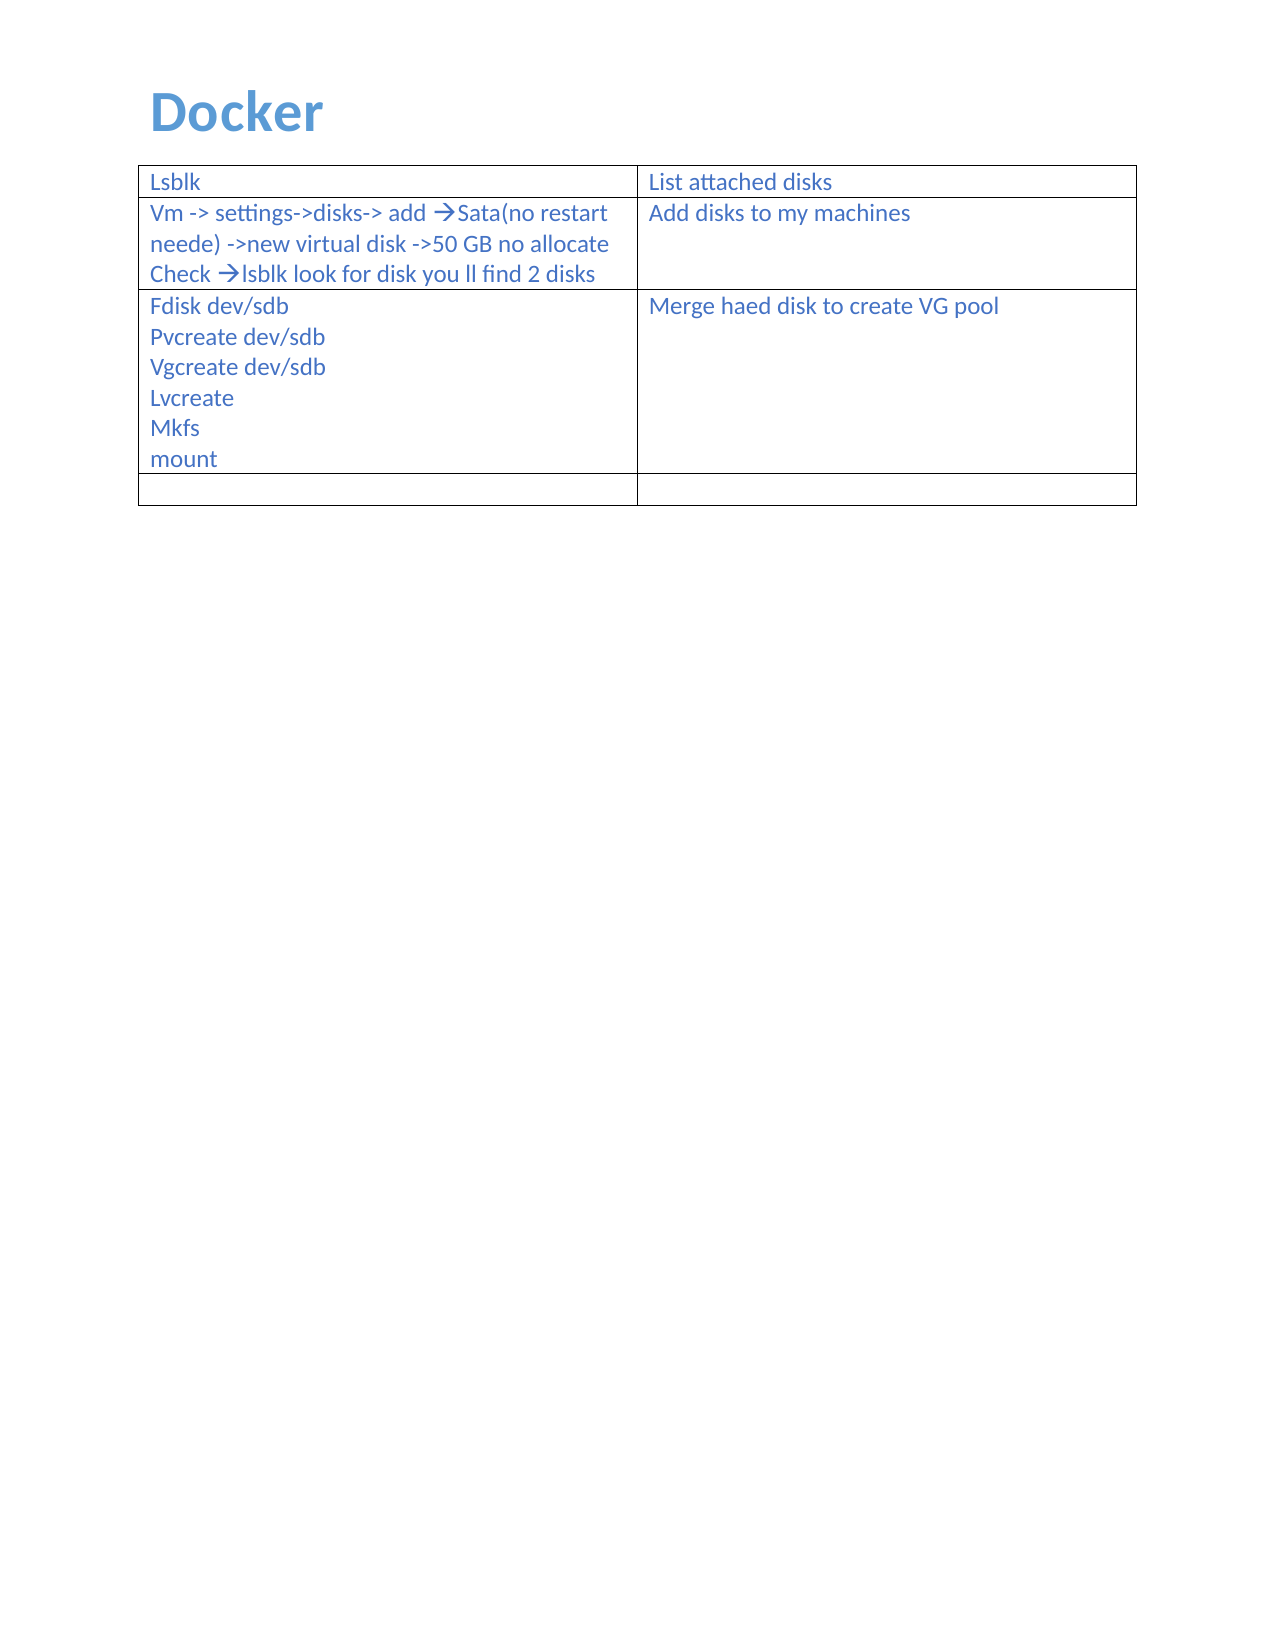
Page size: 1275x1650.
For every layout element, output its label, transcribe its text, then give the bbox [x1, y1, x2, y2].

table_header Lsblk [139, 166, 637, 197]
table_cell [139, 474, 637, 505]
table_header List attached disks [638, 166, 1136, 197]
table_cell Vm -> settings->disks-> add Sata(no restart neede) ->new virtual disk ->50 GB no allocate Check lsblk look for disk you ll find 2 disks [139, 198, 637, 289]
table_cell Merge haed disk to create VG pool [638, 290, 1136, 473]
table_cell [638, 474, 1136, 505]
table_cell Fdisk dev/sdb Pvcreate dev/sdb Vgcreate dev/sdb Lvcreate Mkfs mount [139, 290, 637, 473]
table_cell Add disks to my machines [638, 198, 1136, 289]
